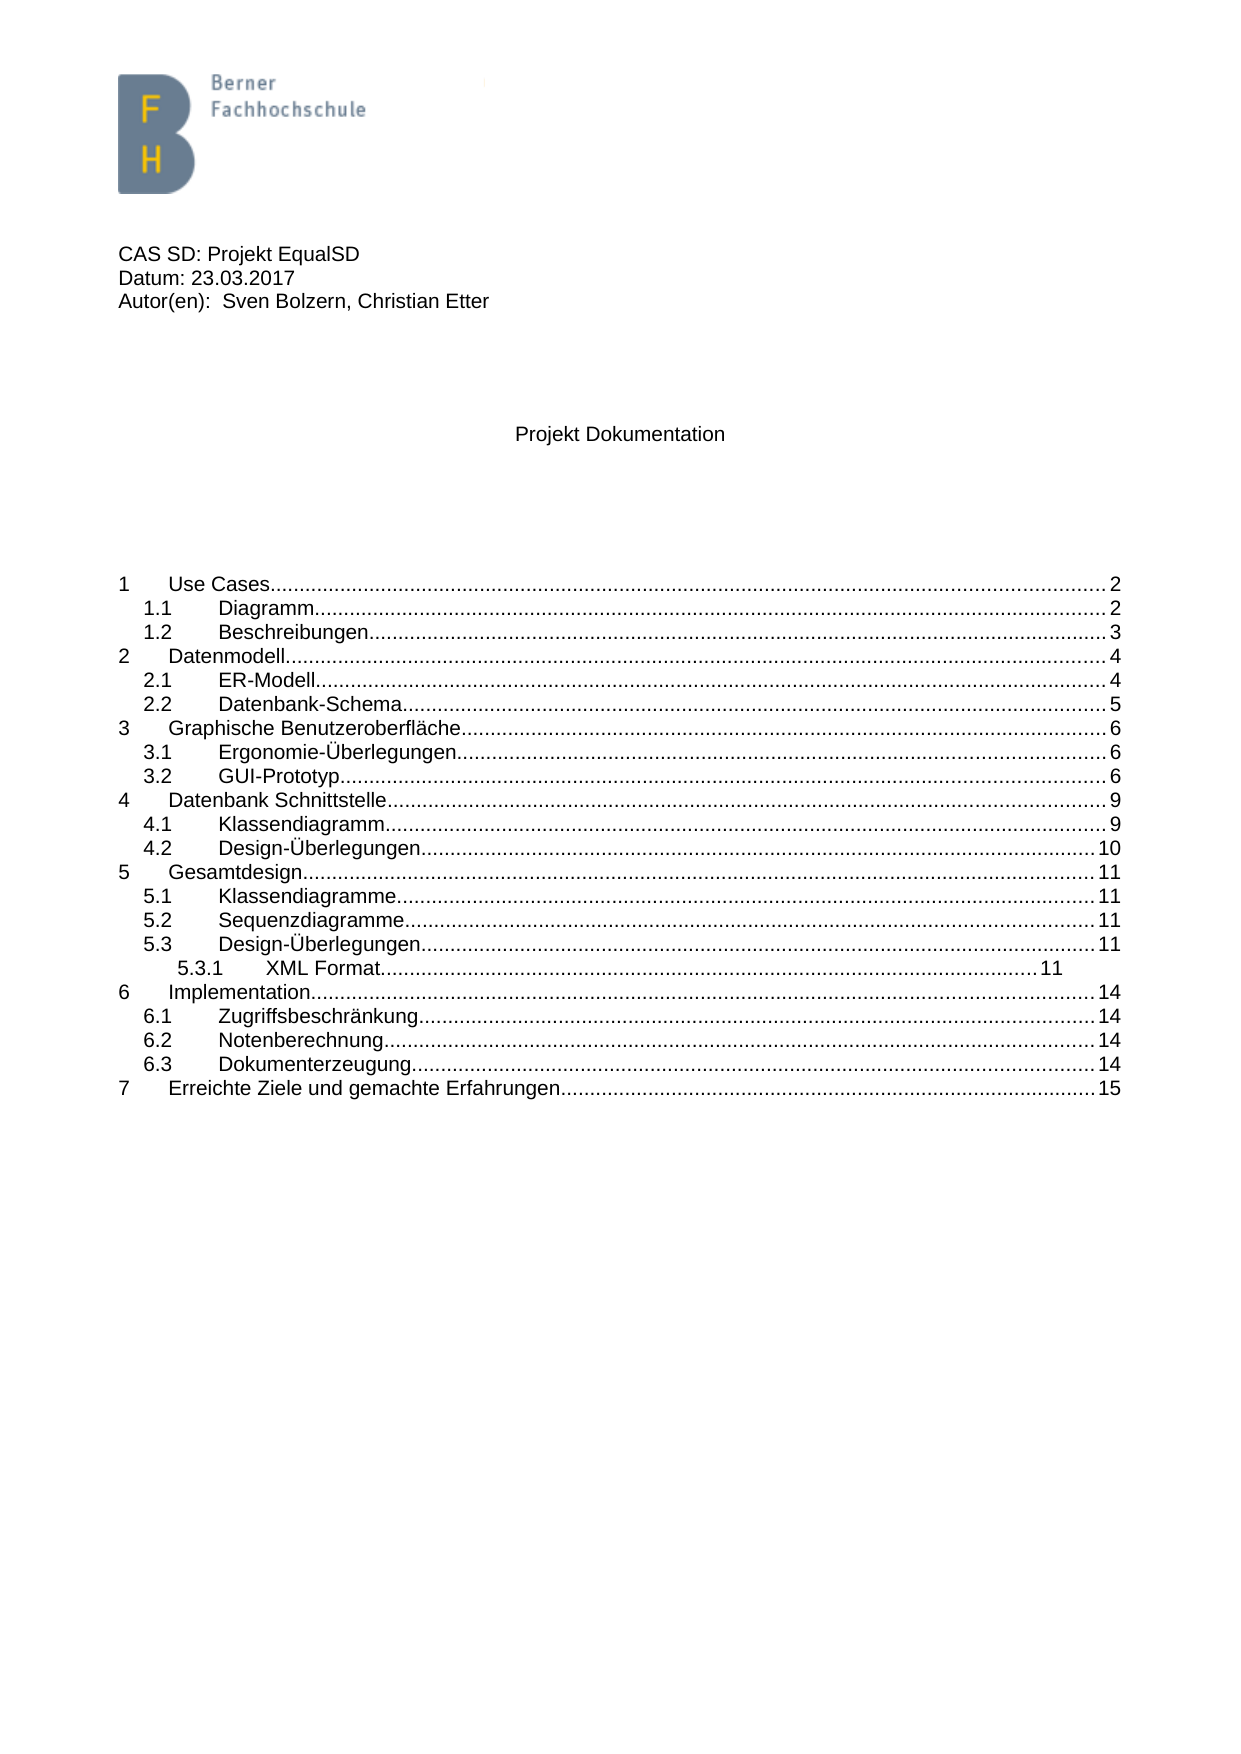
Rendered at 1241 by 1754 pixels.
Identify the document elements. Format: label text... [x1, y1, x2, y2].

text 2.1 ER-Modell 4 [143, 668, 1122, 692]
text 3.2 GUI-Prototyp 6 [143, 764, 1122, 788]
text 5.1 Klassendiagramme 11 [143, 884, 1122, 908]
text 4 Datenbank Schnittstelle 9 [118, 788, 1122, 812]
text 5.3 Design-Überlegungen 11 [143, 932, 1122, 956]
picture [118, 73, 485, 194]
text 3 Graphische Benutzeroberfläche 6 [118, 716, 1122, 740]
text 1.2 Beschreibungen 3 [143, 620, 1122, 644]
text CAS SD: Projekt EqualSD [118, 241, 1122, 265]
text 7 Erreichte Ziele und gemachte Erfahrungen 15 [118, 1075, 1122, 1099]
text 5 Gesamtdesign 11 [118, 860, 1122, 884]
text 4.2 Design-Überlegungen 10 [143, 836, 1122, 860]
text 6.2 Notenberechnung 14 [143, 1027, 1122, 1051]
text 5.2 Sequenzdiagramme 11 [143, 908, 1122, 932]
text 3.1 Ergonomie-Überlegungen 6 [143, 740, 1122, 764]
text 2 Datenmodell 4 [118, 644, 1122, 668]
text Datum: 23.03.2017 [118, 265, 1122, 289]
text 4.1 Klassendiagramm 9 [143, 812, 1122, 836]
text 2.2 Datenbank-Schema 5 [143, 692, 1122, 716]
text Autor(en): Sven Bolzern, Christian Etter [118, 289, 1122, 313]
text 6 Implementation 14 [118, 979, 1122, 1003]
text 1.1 Diagramm 2 [143, 596, 1122, 620]
text 6.3 Dokumenterzeugung 14 [143, 1051, 1122, 1075]
text 6.1 Zugriffsbeschränkung 14 [143, 1003, 1122, 1027]
subtitle Projekt Dokumentation [118, 422, 1122, 446]
text 1 Use Cases 2 [118, 572, 1122, 596]
text 5.3.1 XML Format 11 [177, 956, 1122, 979]
